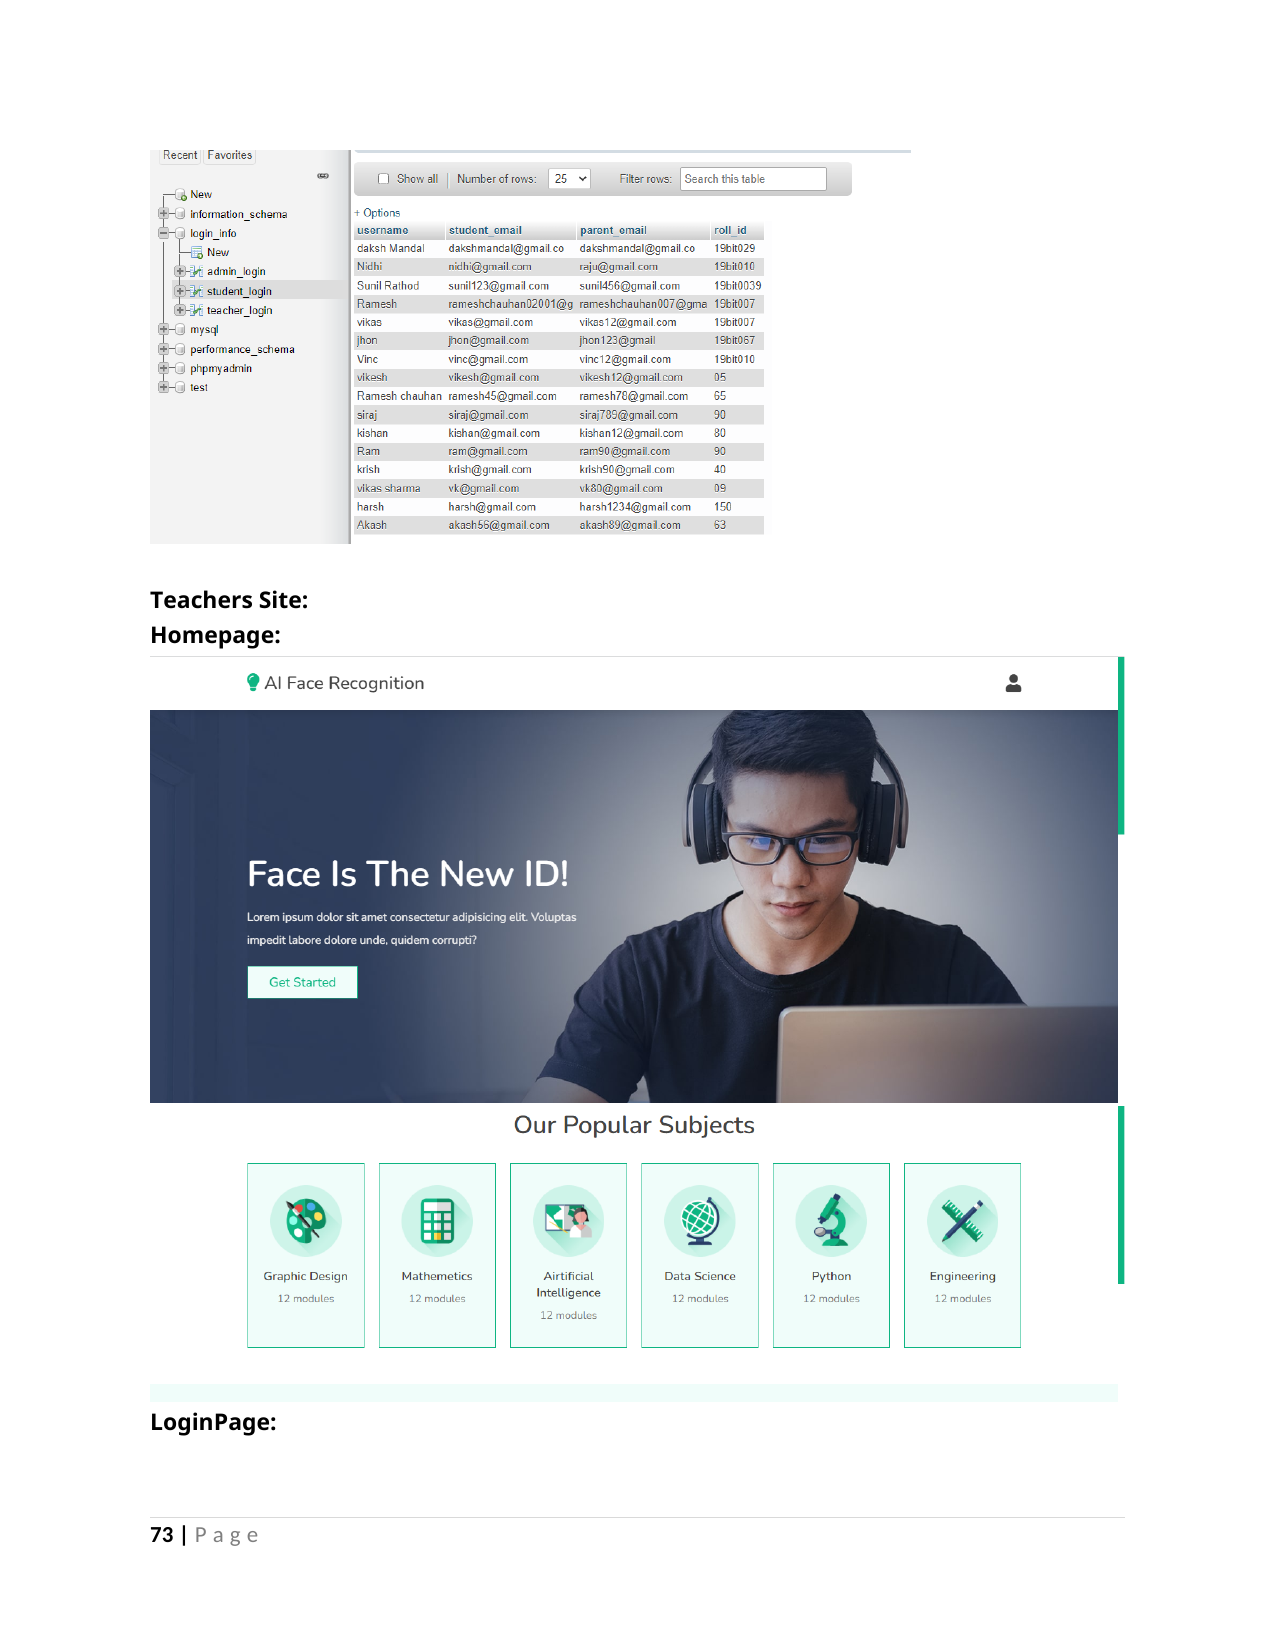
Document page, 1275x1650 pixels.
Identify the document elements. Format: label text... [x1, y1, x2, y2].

text LoginPage: [150, 1405, 1125, 1437]
text Homepage: [150, 619, 1125, 651]
picture [150, 150, 911, 544]
text Teachers Site: [150, 583, 1125, 615]
picture [150, 1106, 1125, 1402]
picture [150, 655, 1125, 1103]
